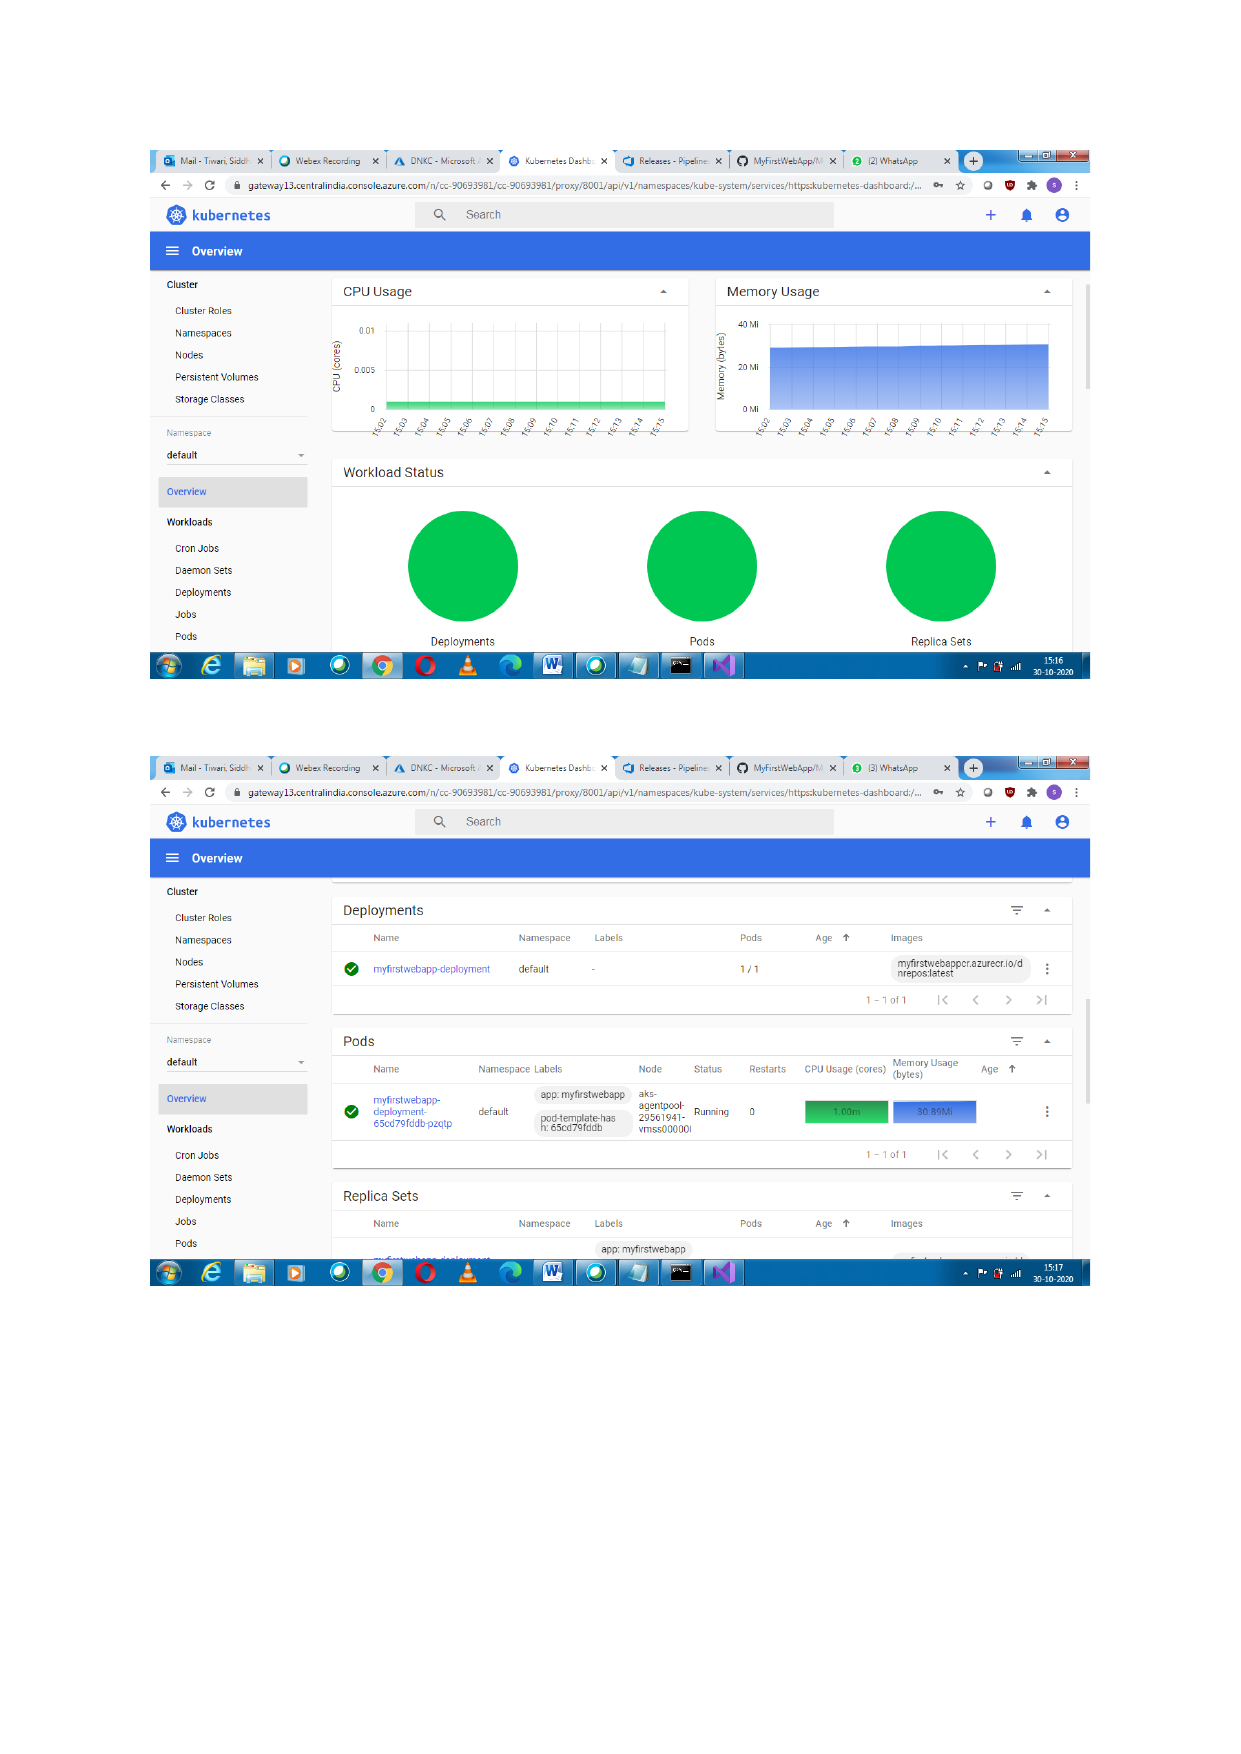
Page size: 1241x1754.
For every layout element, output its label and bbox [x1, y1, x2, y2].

picture [150, 756, 1091, 1286]
picture [150, 150, 1091, 679]
